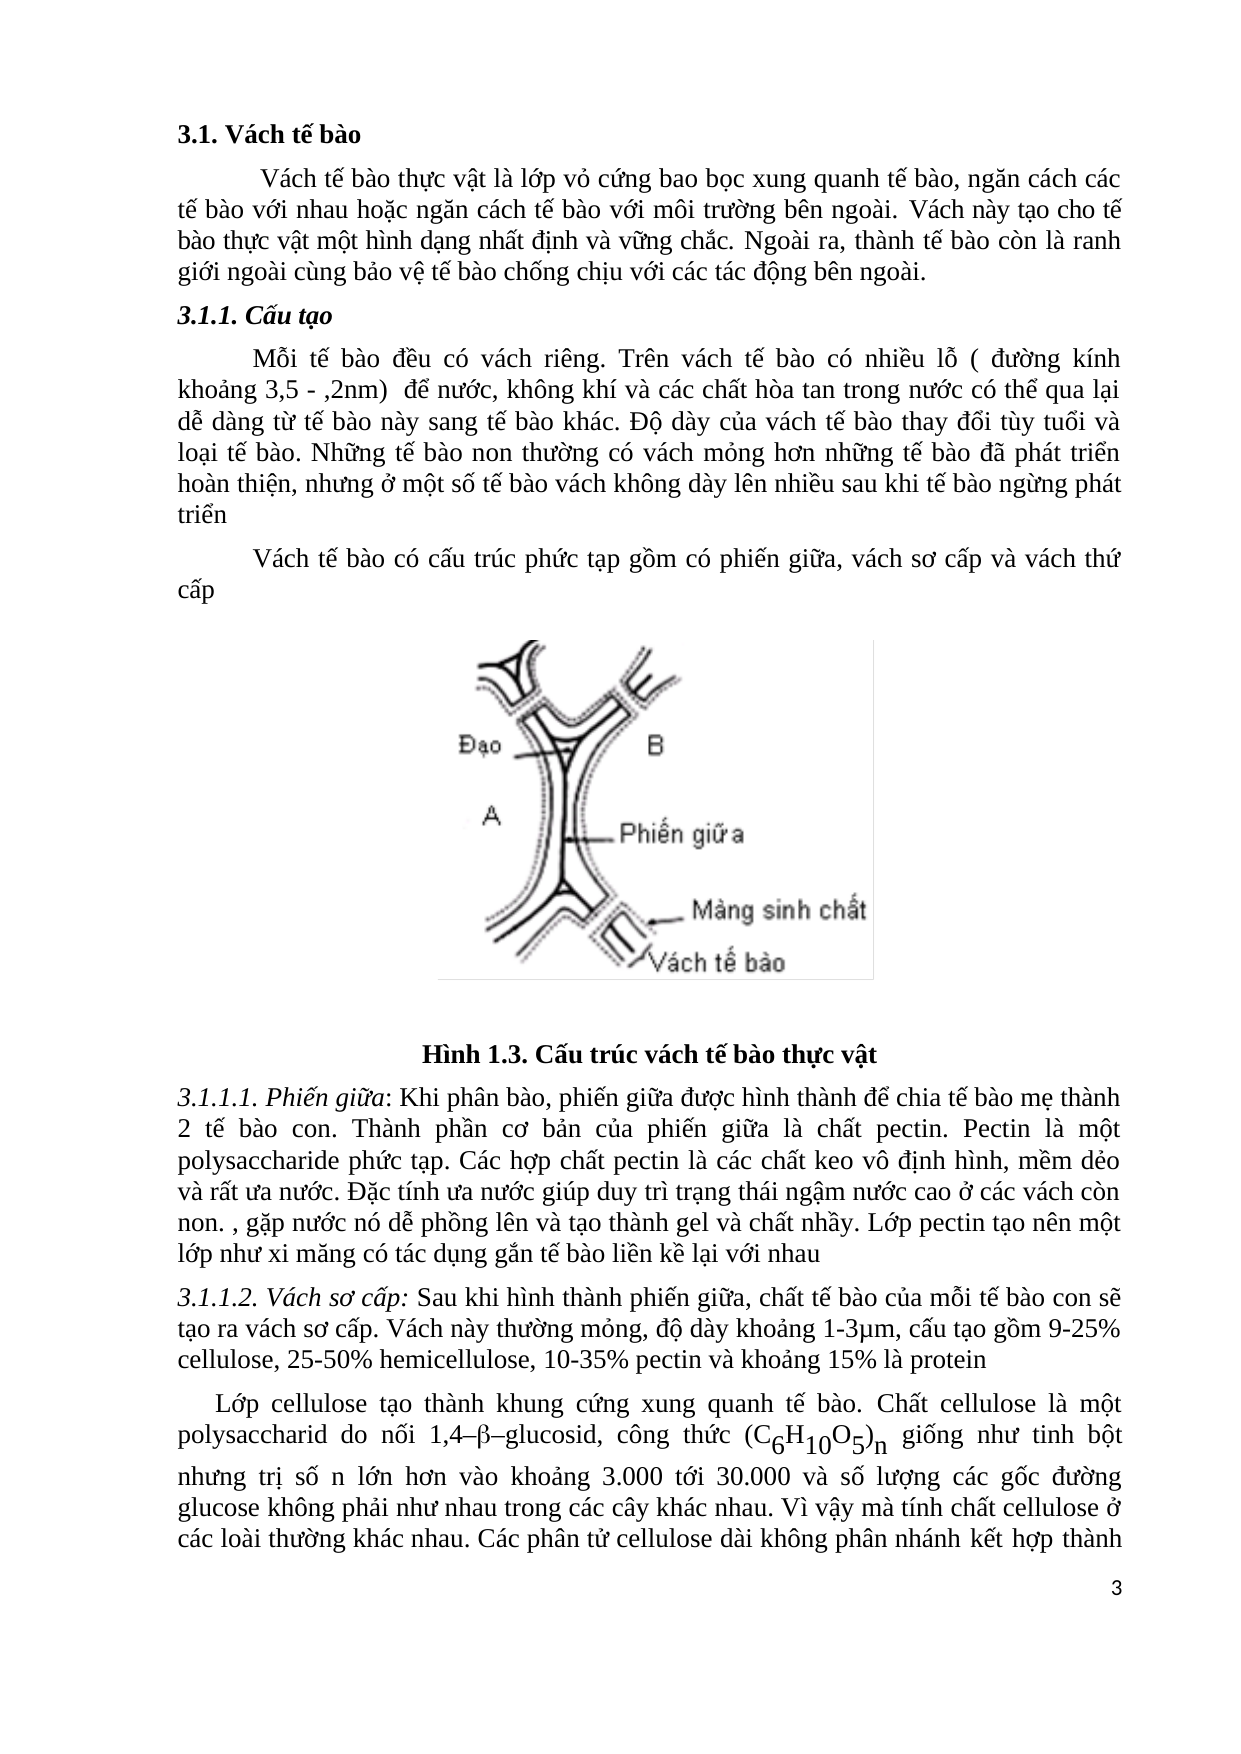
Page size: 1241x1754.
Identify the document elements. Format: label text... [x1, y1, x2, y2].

text Mỗi tế bào đều có vách riêng. Trên vách tế bào có nhiều lỗ ( đường kính khoảng 3,5 - ,2nm) để nước, không khí và các chất hòa tan trong nước có thể qua lại dễ dàng từ tế bào này sang tế bào khác. Độ dày của vách tế bào thay đổi tùy tuổi và loại tế bào. Những tế bào non thường có vách mỏng hơn những tế bào đã phát triển hoàn thiện, nhưng ở một số tế bào vách không dày lên nhiều sau khi tế bào ngừng phát triển [177, 342, 1122, 529]
text 3.1. Vách tế bào [177, 118, 1122, 149]
picture [437, 640, 876, 982]
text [177, 1387, 1122, 1553]
text 3.1.1.2. Vách sơ cấp: Sau khi hình thành phiến giữa, chất tế bào của mỗi tế bào con sẽ tạo ra vách sơ cấp. Vách này thường mỏng, độ dày khoảng 1-3µm, cấu tạo gồm 9-25% cellulose, 25-50% hemicellulose, 10-35% pectin và khoảng 15% là protein [177, 1281, 1122, 1374]
text Vách tế bào thực vật là lớp vỏ cứng bao bọc xung quanh tế bào, ngăn cách các tế bào với nhau hoặc ngăn cách tế bào với môi trường bên ngoài. Vách này tạo cho tế bào thực vật một hình dạng nhất định và vững chắc. Ngoài ra, thành tế bào còn là ranh giới ngoài cùng bảo vệ tế bào chống chịu với các tác động bên ngoài. [177, 162, 1122, 286]
list 3.1.1.1. Phiến giữa: Khi phân bào, phiến giữa được hình thành để chia tế bào mẹ thành 2 tế bào con. Thành phần cơ bản của phiến giữa là chất pectin. Pectin là một polysaccharide phức tạp. Các hợp chất pectin là các chất keo vô định hình, mềm dẻo và rất ưa nước. Đặc tính ưa nước giúp duy trì trạng thái ngậm nước cao ở các vách còn non. , gặp nước nó dễ phồng lên và tạo thành gel và chất nhầy. Lớp pectin tạo nên một lớp như xi măng có tác dụng gắn tế bào liền kề lại với nhau [177, 1081, 1122, 1268]
text Vách tế bào có cấu trúc phức tạp gồm có phiến giữa, vách sơ cấp và vách thứ cấp [177, 542, 1122, 604]
text Hình 1.3. Cấu trúc vách tế bào thực vật [177, 1038, 1122, 1069]
text 3.1.1. Cấu tạo [177, 299, 1122, 330]
